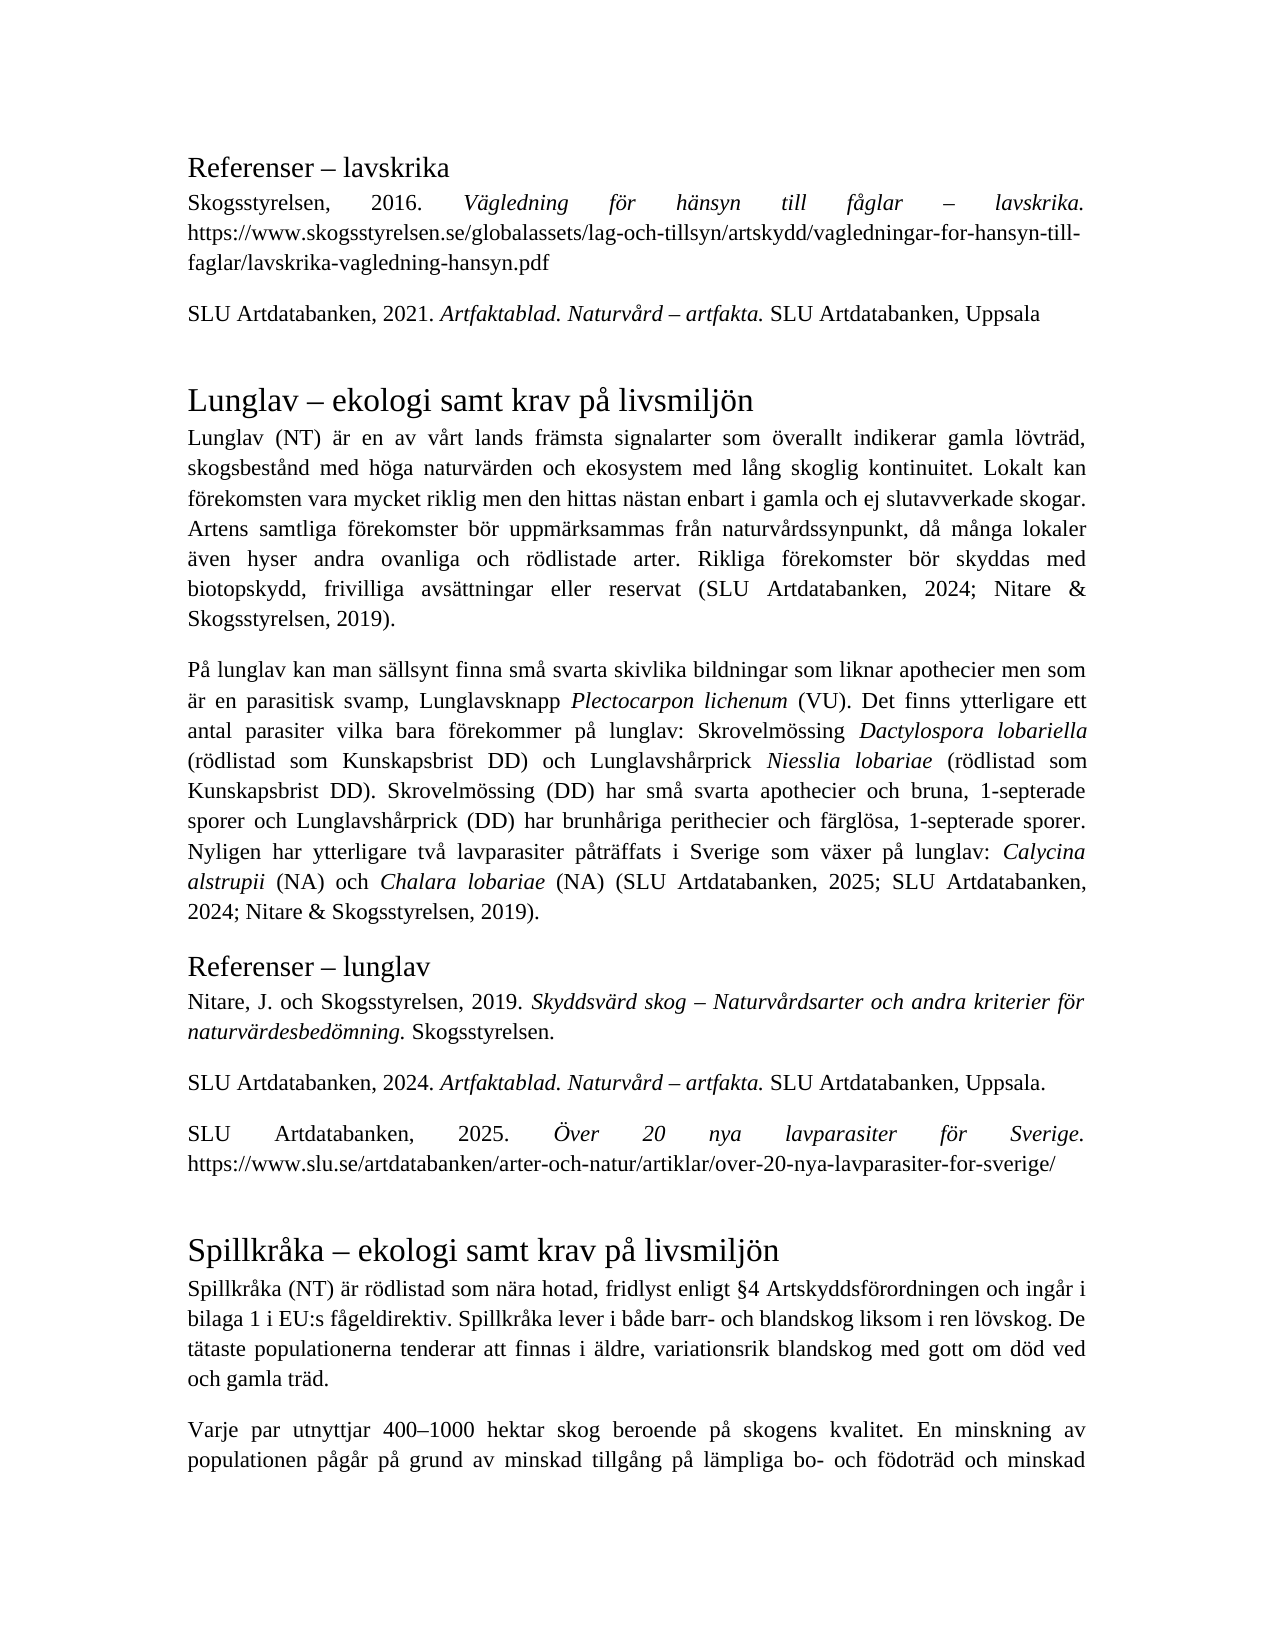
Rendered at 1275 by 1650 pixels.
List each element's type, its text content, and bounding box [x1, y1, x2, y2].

text SLU Artdatabanken, 2025. Över 20 nya lavparasiter för Sverige. https://www.slu.se/artdatabanken/arter-och-natur/artiklar/over-20-nya-lavparasiter-for-sverige/ [187, 1120, 1087, 1177]
subtitle Referenser – lunglav [187, 949, 1087, 983]
text Lunglav (NT) är en av vårt lands främsta signalarter som överallt indikerar gamla lövträd, skogsbestånd med höga naturvärden och ekosystem med lång skoglig kontinuitet. Lokalt kan förekomsten vara mycket riklig men den hittas nästan enbart i gamla och ej slutavverkade skogar. Artens samtliga förekomster bör uppmärksammas från naturvårdssynpunkt, då många lokaler även hyser andra ovanliga och rödlistade arter. Rikliga förekomster bör skyddas med biotopskydd, frivilliga avsättningar eller reservat (SLU Artdatabanken, 2024; Nitare & Skogsstyrelsen, 2019). [187, 424, 1087, 632]
text Spillkråka (NT) är rödlistad som nära hotad, fridlyst enligt §4 Artskyddsförordningen och ingår i bilaga 1 i EU:s fågeldirektiv. Spillkråka lever i både barr- och blandskog liksom i ren lövskog. De tätaste populationerna tenderar att finnas i äldre, variationsrik blandskog med gott om död ved och gamla träd. [187, 1274, 1087, 1392]
subtitle Referenser – lavskrika [187, 150, 1087, 183]
text Skogsstyrelsen, 2016. Vägledning för hänsyn till fåglar – lavskrika. https://www.skogsstyrelsen.se/globalassets/lag-och-tillsyn/artskydd/vagledningar-for-hansyn-till-faglar/lavskrika-vagledning-hansyn.pdf [187, 188, 1087, 275]
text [187, 1416, 1087, 1473]
text På lunglav kan man sällsynt finna små svarta skivlika bildningar som liknar apothecier men som är en parasitisk svamp, Lunglavsknapp Plectocarpon lichenum (VU). Det finns ytterligare ett antal parasiter vilka bara förekommer på lunglav: Skrovelmössing Dactylospora lobariella (rödlistad som Kunskapsbrist DD) och Lunglavshårprick Niesslia lobariae (rödlistad som Kunskapsbrist DD). Skrovelmössing (DD) har små svarta apothecier och bruna, 1-septerade sporer och Lunglavshårprick (DD) har brunhåriga perithecier och färglösa, 1-septerade sporer. Nyligen har ytterligare två lavparasiter påträffats i Sverige som växer på lunglav: Calycina alstrupii (NA) och Chalara lobariae (NA) (SLU Artdatabanken, 2025; SLU Artdatabanken, 2024; Nitare & Skogsstyrelsen, 2019). [187, 657, 1087, 924]
text SLU Artdatabanken, 2024. Artfaktablad. Naturvård – artfakta. SLU Artdatabanken, Uppsala. [187, 1069, 1087, 1095]
text SLU Artdatabanken, 2021. Artfaktablad. Naturvård – artfakta. SLU Artdatabanken, Uppsala [187, 300, 1087, 326]
subtitle Spillkråka – ekologi samt krav på livsmiljön [187, 1231, 1087, 1269]
subtitle Lunglav – ekologi samt krav på livsmiljön [187, 380, 1087, 418]
text Nitare, J. och Skogsstyrelsen, 2019. Skyddsvärd skog – Naturvårdsarter och andra kriterier för naturvärdesbedömning. Skogsstyrelsen. [187, 988, 1087, 1044]
